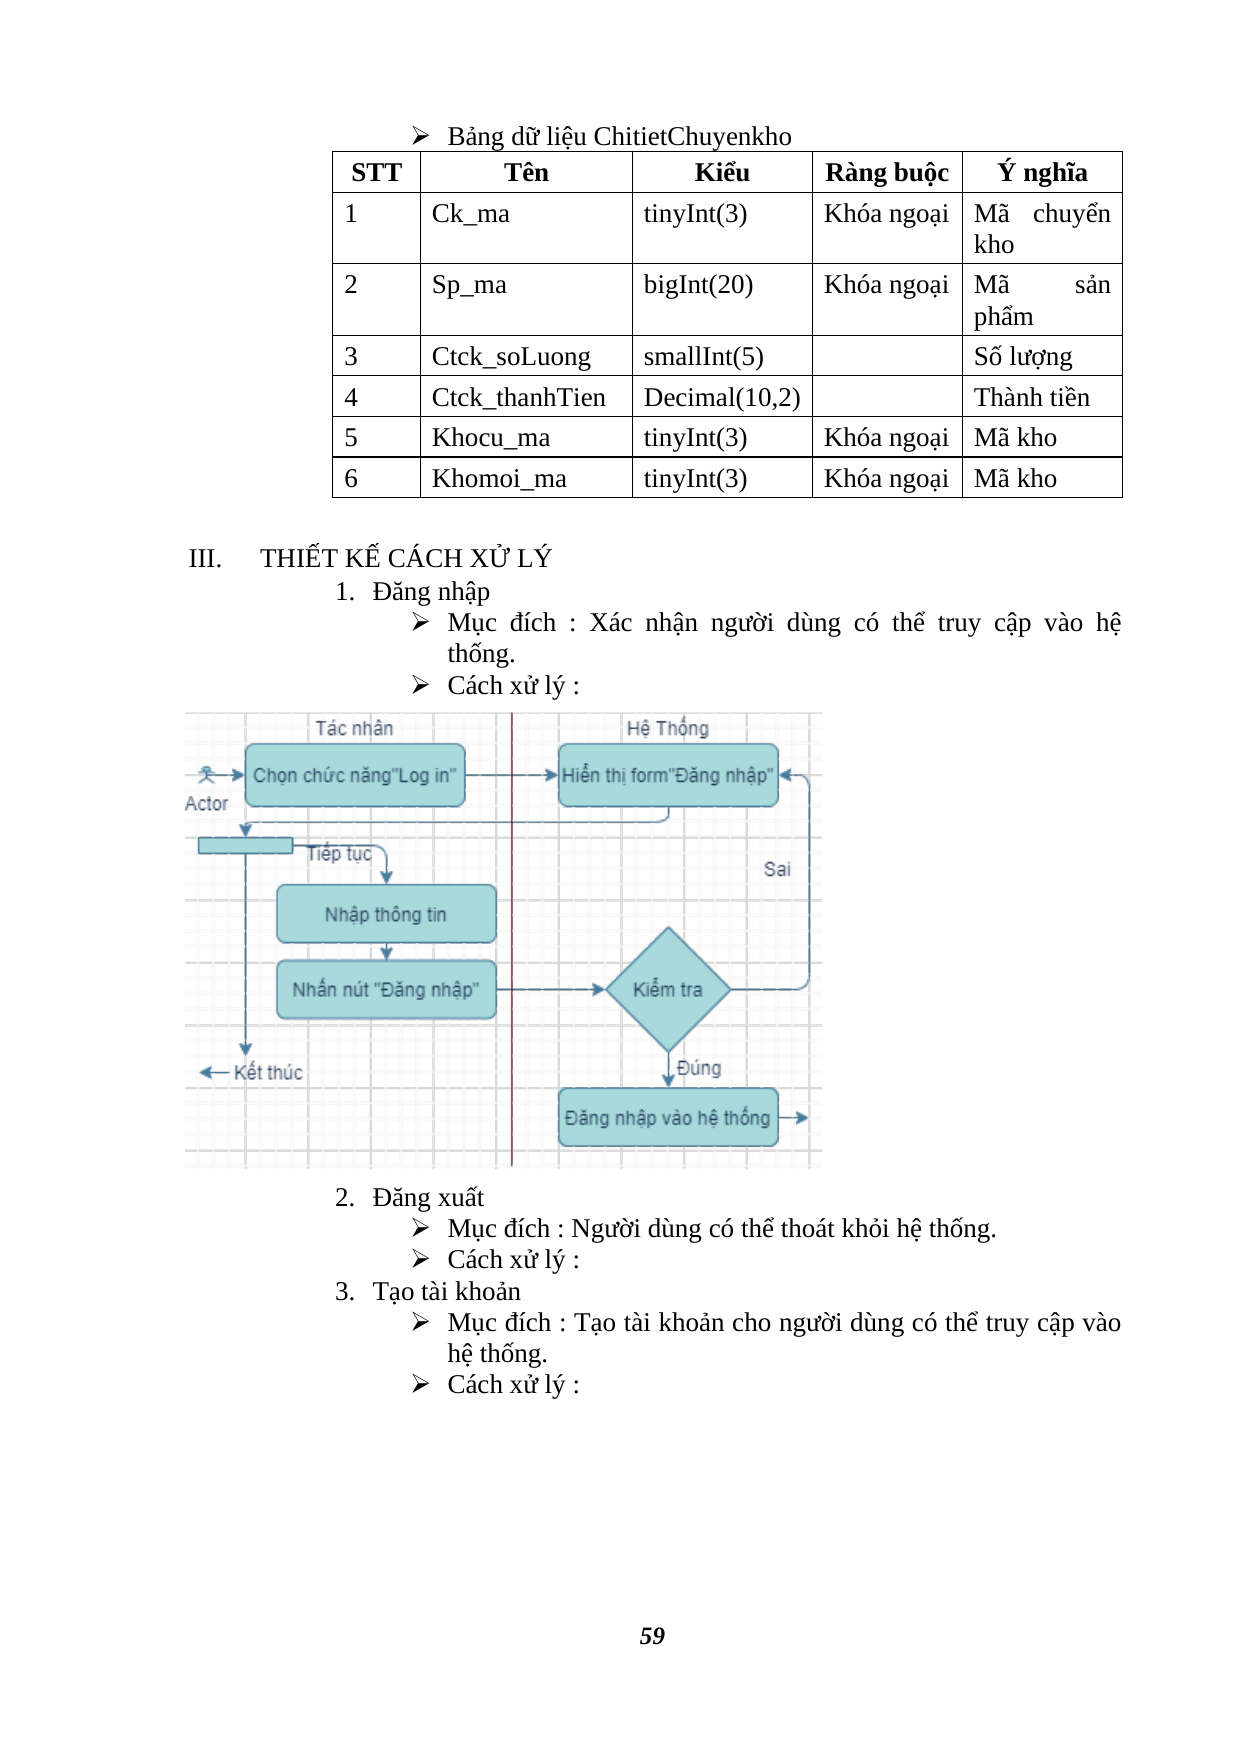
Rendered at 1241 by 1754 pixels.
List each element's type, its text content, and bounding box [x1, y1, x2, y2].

table_cell smallInt(5) [633, 336, 812, 375]
table_header STT [333, 152, 420, 192]
table_cell 4 [333, 376, 420, 416]
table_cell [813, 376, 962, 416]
table_cell Ctck_soLuong [421, 336, 632, 375]
table_header Ý nghĩa [963, 152, 1122, 192]
table_cell Khóa ngoại [813, 264, 962, 335]
table_cell 1 [333, 193, 420, 263]
list Mục đích : Người dùng có thể thoát khỏi hệ thống. [410, 1212, 1122, 1244]
list Đăng xuất [335, 1181, 1122, 1212]
table_cell Ck_ma [421, 193, 632, 263]
table_cell 2 [333, 264, 420, 335]
list Tạo tài khoản [335, 1275, 1122, 1306]
list Cách xử lý : [410, 1368, 1122, 1400]
list Cách xử lý : [410, 669, 1122, 700]
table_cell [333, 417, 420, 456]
list Cách xử lý : [410, 1244, 1122, 1275]
list Đăng nhập [335, 575, 1122, 606]
list Mục đích : Tạo tài khoản cho người dùng có thể truy cập vào hệ thống. [410, 1306, 1122, 1368]
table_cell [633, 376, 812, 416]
table_cell Số lượng [963, 336, 1122, 375]
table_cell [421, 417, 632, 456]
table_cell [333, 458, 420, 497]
table_cell Mã chuyển kho [963, 193, 1122, 263]
list Bảng dữ liệu ChitietChuyenkho [410, 120, 1122, 151]
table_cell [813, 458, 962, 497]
table_cell Sp_ma [421, 264, 632, 335]
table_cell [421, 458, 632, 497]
table_cell tinyInt(3) [633, 193, 812, 263]
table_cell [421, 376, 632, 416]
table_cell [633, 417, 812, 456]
table_header Tên [421, 152, 632, 192]
picture [184, 712, 823, 1169]
table_cell 3 [333, 336, 420, 375]
table_header Ràng buộc [813, 152, 962, 192]
list THIẾT KẾ CÁCH XỬ LÝ [222, 542, 1122, 573]
table_cell Khóa ngoại [813, 193, 962, 263]
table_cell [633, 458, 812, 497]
table_cell [813, 336, 962, 375]
table_header Kiểu [633, 152, 812, 192]
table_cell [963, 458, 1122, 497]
table_cell Mã sản phẩm [963, 264, 1122, 335]
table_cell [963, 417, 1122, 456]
table_cell bigInt(20) [633, 264, 812, 335]
list Mục đích : Xác nhận người dùng có thể truy cập vào hệ thống. [410, 606, 1122, 669]
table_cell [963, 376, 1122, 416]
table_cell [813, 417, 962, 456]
